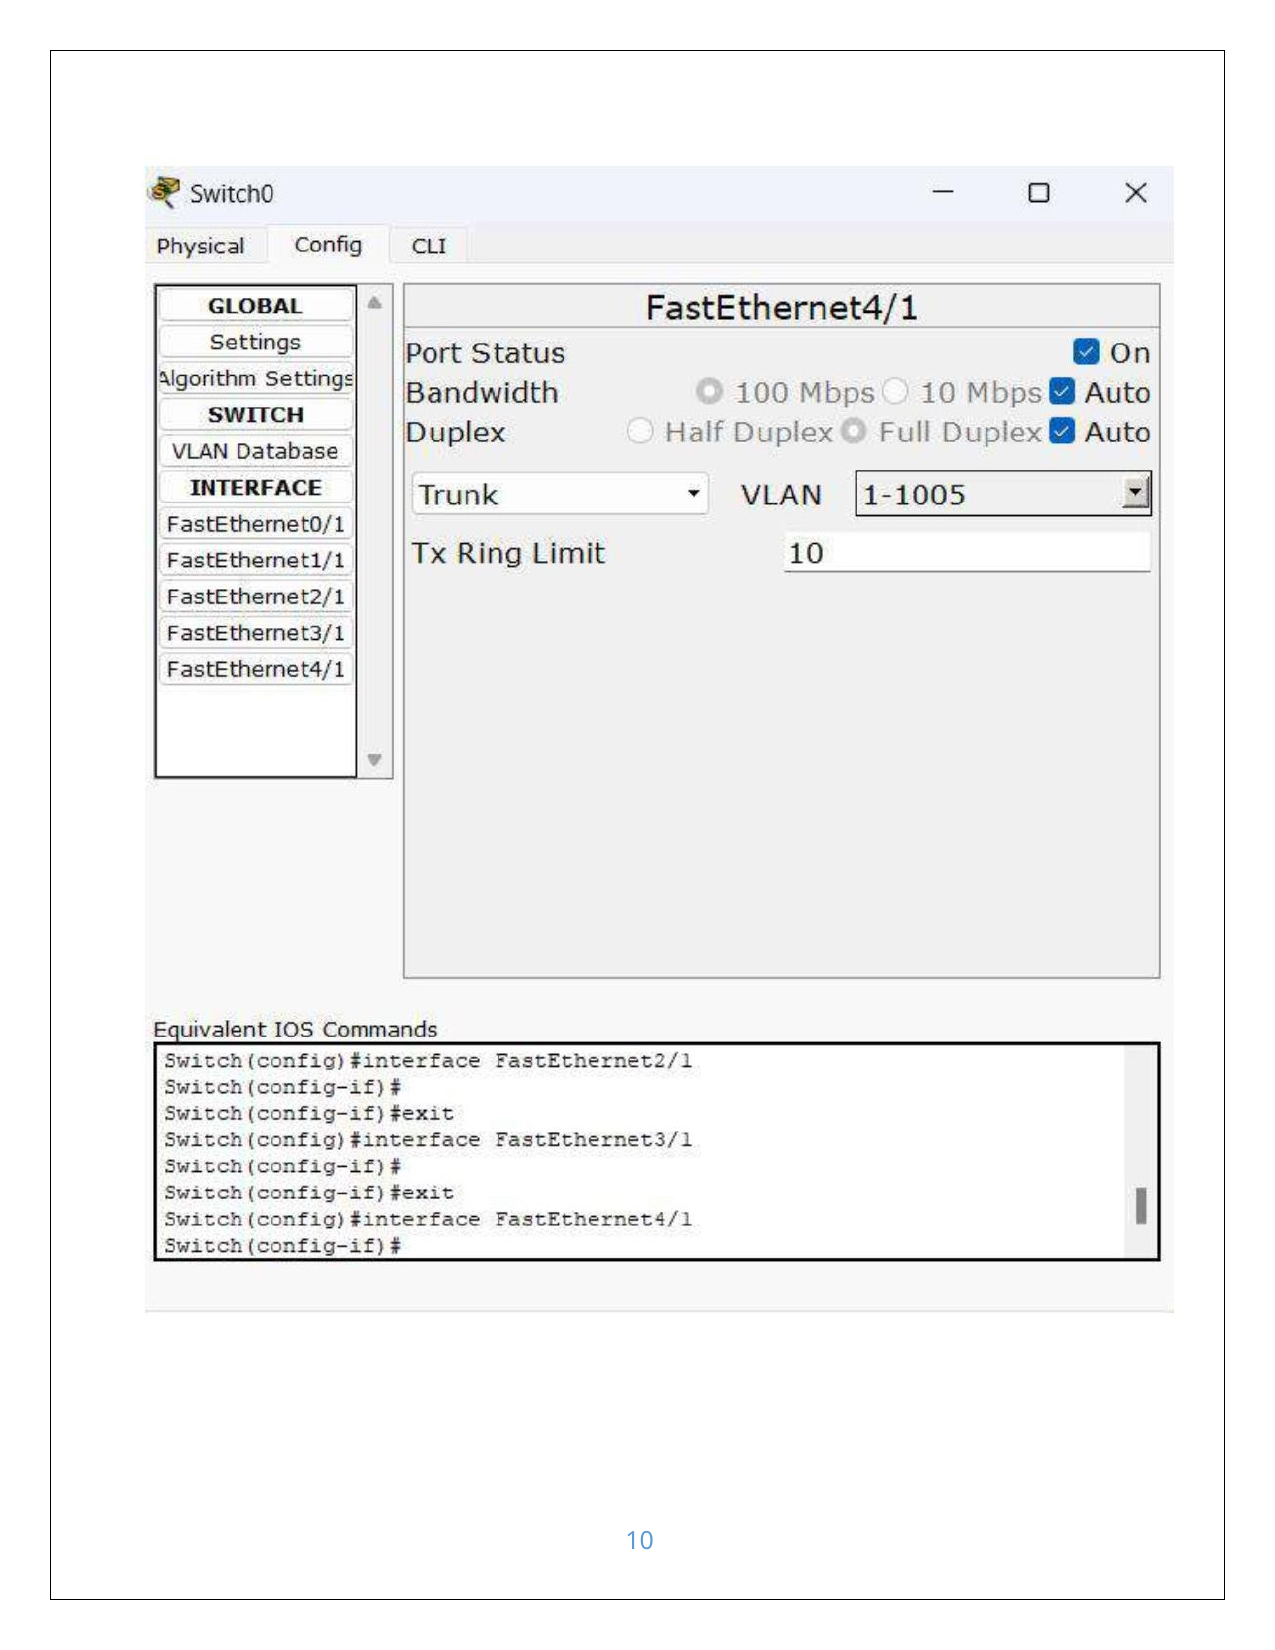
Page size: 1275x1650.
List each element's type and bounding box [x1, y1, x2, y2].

picture [141, 156, 1182, 1320]
